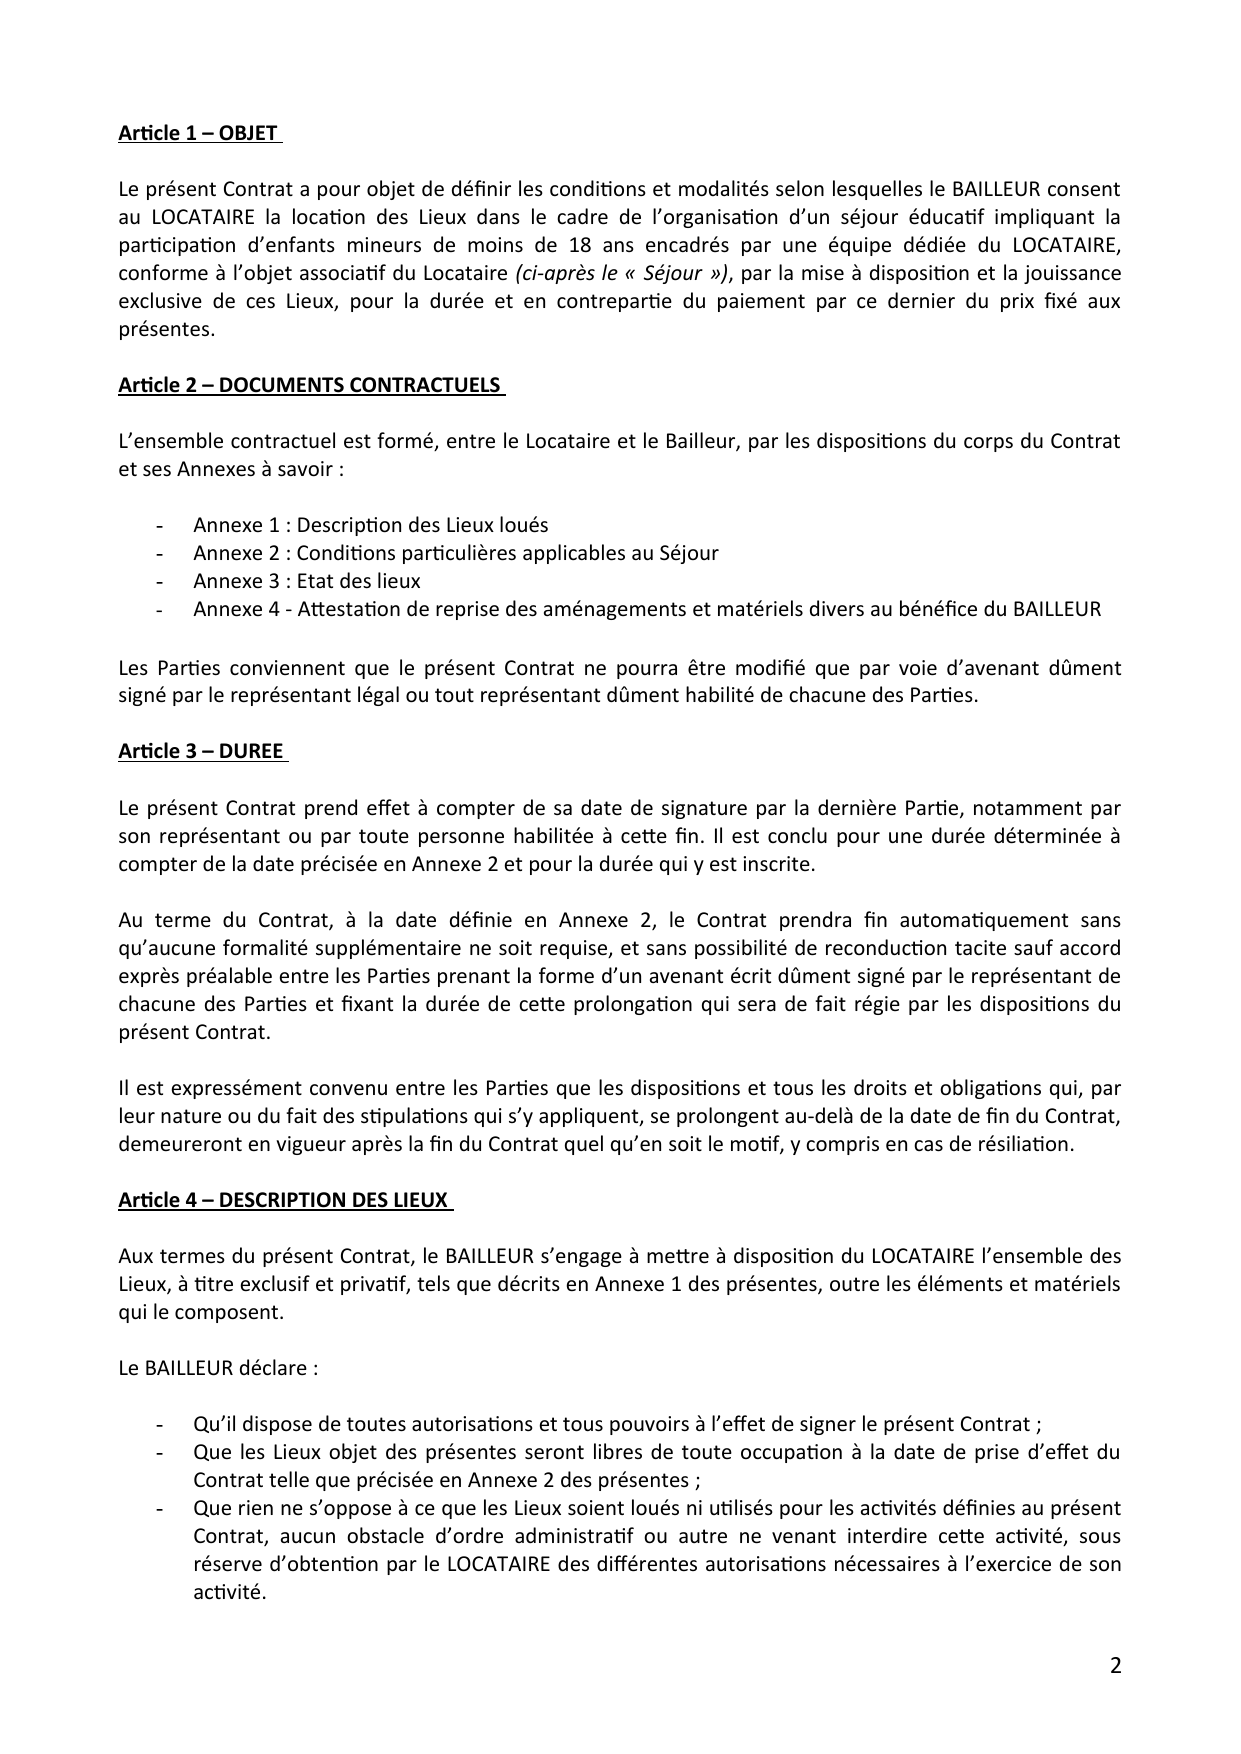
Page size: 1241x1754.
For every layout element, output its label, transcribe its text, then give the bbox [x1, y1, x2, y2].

list Annexe 1 : Description des Lieux loués [156, 510, 1122, 538]
text Article 3 – DUREE [118, 737, 1122, 765]
text Le présent Contrat prend effet à compter de sa date de signature par la dernière Partie, notamment par son représentant ou par toute personne habilitée à cette fin. Il est conclu pour une durée déterminée à compter de la date précisée en Annexe 2 et pour la durée qui y est inscrite. [118, 793, 1122, 877]
text Article 2 – DOCUMENTS CONTRACTUELS [118, 370, 1122, 398]
text Le présent Contrat a pour objet de définir les conditions et modalités selon lesquelles le BAILLEUR consent au LOCATAIRE la location des Lieux dans le cadre de l’organisation d’un séjour éducatif impliquant la participation d’enfants mineurs de moins de 18 ans encadrés par une équipe dédiée du LOCATAIRE, conforme à l’objet associatif du Locataire (ci-après le « Séjour »), par la mise à disposition et la jouissance exclusive de ces Lieux, pour la durée et en contrepartie du paiement par ce dernier du prix fixé aux présentes. [118, 174, 1122, 342]
list Qu’il dispose de toutes autorisations et tous pouvoirs à l’effet de signer le présent Contrat ; [156, 1409, 1122, 1438]
text Il est expressément convenu entre les Parties que les dispositions et tous les droits et obligations qui, par leur nature ou du fait des stipulations qui s’y appliquent, se prolongent au-delà de la date de fin du Contrat, demeureront en vigueur après la fin du Contrat quel qu’en soit le motif, y compris en cas de résiliation. [118, 1073, 1122, 1157]
list Que les Lieux objet des présentes seront libres de toute occupation à la date de prise d’effet du Contrat telle que précisée en Annexe 2 des présentes ; [156, 1438, 1122, 1494]
list Annexe 3 : Etat des lieux [156, 566, 1122, 594]
text Le BAILLEUR déclare : [118, 1353, 1122, 1382]
list Annexe 4 - Attestation de reprise des aménagements et matériels divers au bénéfice du BAILLEUR [156, 594, 1122, 622]
text Les Parties conviennent que le présent Contrat ne pourra être modifié que par voie d’avenant dûment signé par le représentant légal ou tout représentant dûment habilité de chacune des Parties. [118, 653, 1122, 709]
list Annexe 2 : Conditions particulières applicables au Séjour [156, 538, 1122, 566]
list Que rien ne s’oppose à ce que les Lieux soient loués ni utilisés pour les activités définies au présent Contrat, aucun obstacle d’ordre administratif ou autre ne venant interdire cette activité, sous réserve d’obtention par le LOCATAIRE des différentes autorisations nécessaires à l’exercice de son activité. [156, 1494, 1122, 1606]
text Article 1 – OBJET [118, 118, 1122, 146]
text Aux termes du présent Contrat, le BAILLEUR s’engage à mettre à disposition du LOCATAIRE l’ensemble des Lieux, à titre exclusif et privatif, tels que décrits en Annexe 1 des présentes, outre les éléments et matériels qui le composent. [118, 1241, 1122, 1326]
text Article 4 – DESCRIPTION DES LIEUX [118, 1185, 1122, 1213]
text L’ensemble contractuel est formé, entre le Locataire et le Bailleur, par les dispositions du corps du Contrat et ses Annexes à savoir : [118, 426, 1122, 482]
text Au terme du Contrat, à la date définie en Annexe 2, le Contrat prendra fin automatiquement sans qu’aucune formalité supplémentaire ne soit requise, et sans possibilité de reconduction tacite sauf accord exprès préalable entre les Parties prenant la forme d’un avenant écrit dûment signé par le représentant de chacune des Parties et fixant la durée de cette prolongation qui sera de fait régie par les dispositions du présent Contrat. [118, 905, 1122, 1045]
